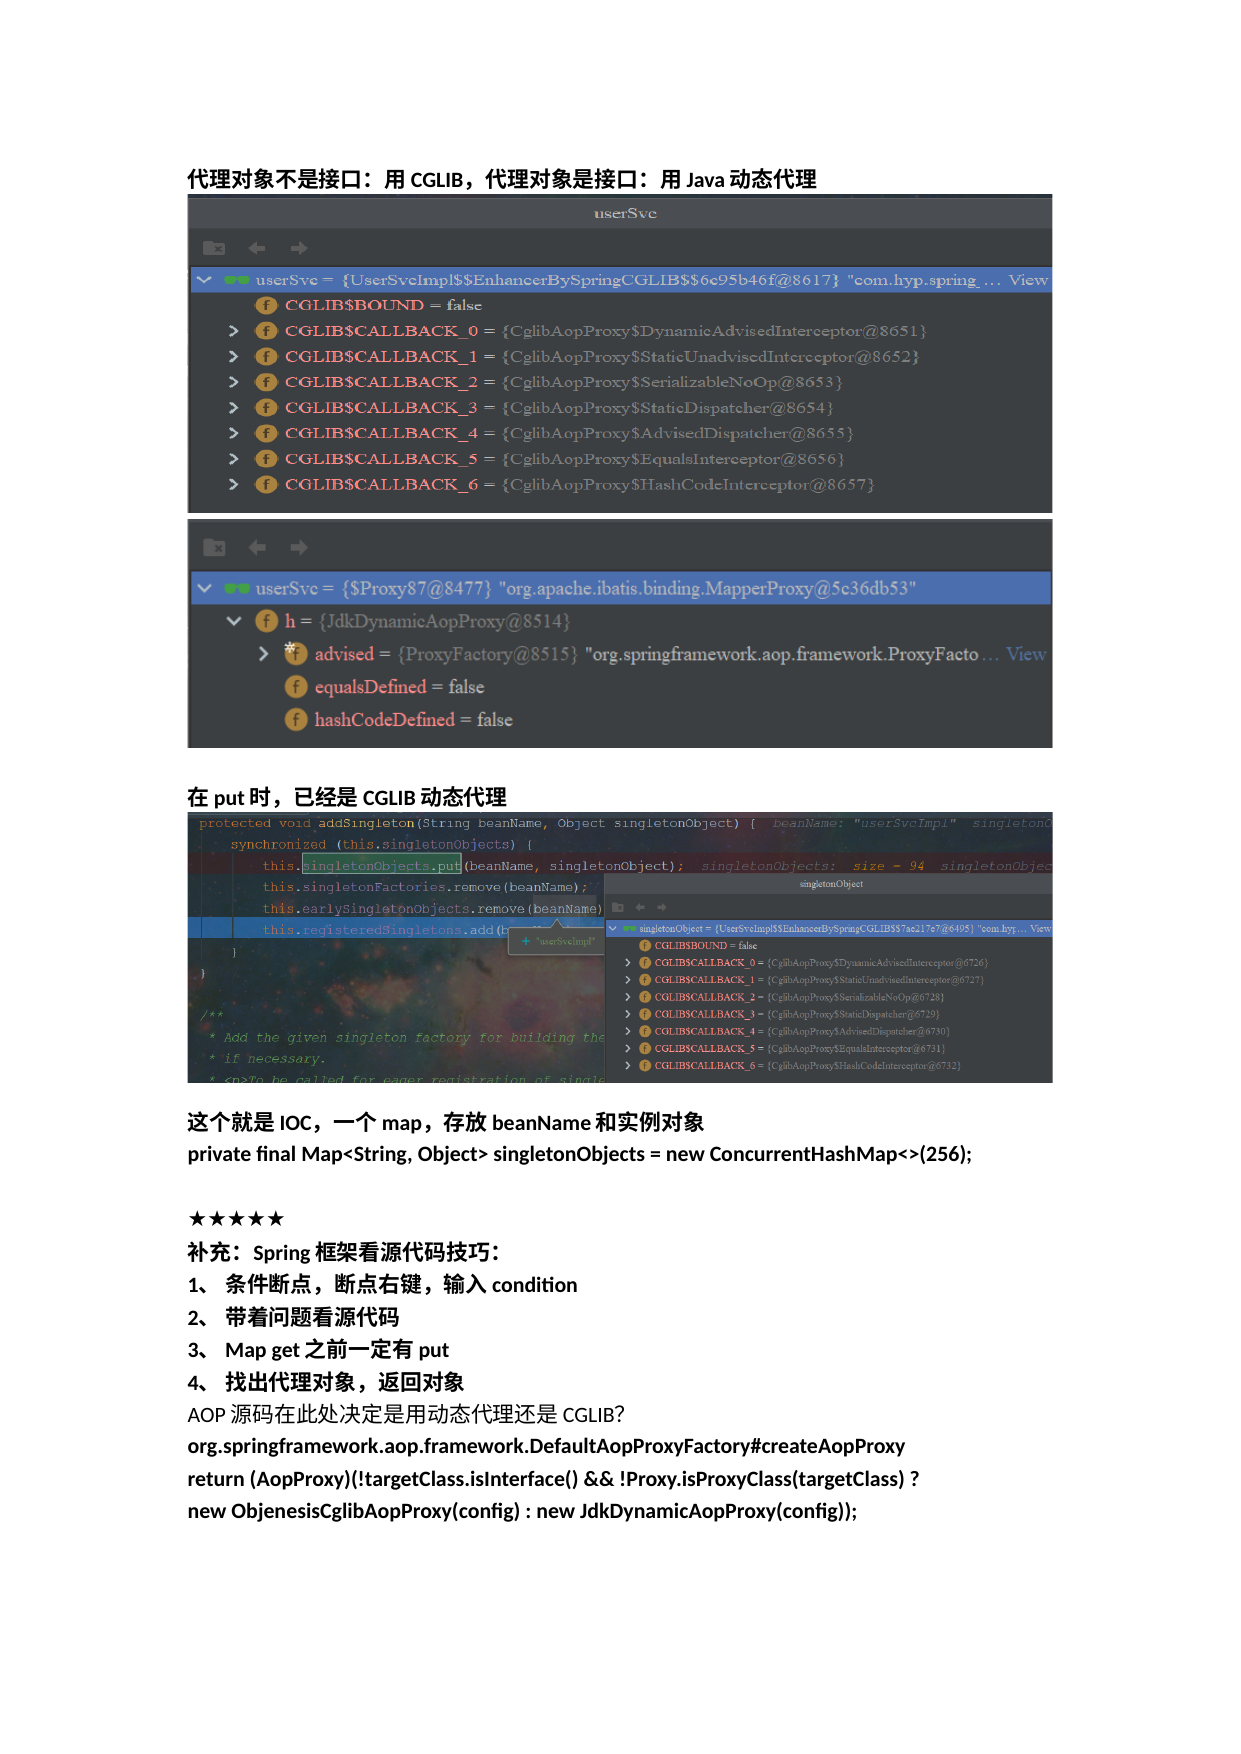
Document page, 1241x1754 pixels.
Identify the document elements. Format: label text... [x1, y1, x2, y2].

text private final Map<String, Object> singletonObjects = new ConcurrentHashMap<>(256); [187, 1137, 1053, 1169]
text 这个就是IOC，一个map，存放beanName和实例对象 [187, 1104, 1053, 1137]
list 条件断点，断点右键，输入condition [187, 1267, 1053, 1299]
list Map get之前一定有put [187, 1332, 1053, 1364]
picture [187, 812, 1053, 1083]
text 补充：Spring框架看源代码技巧： [187, 1234, 1053, 1267]
text org.springframework.aop.framework.DefaultAopProxyFactory#createAopProxy [187, 1429, 1053, 1462]
text AOP源码在此处决定是用动态代理还是CGLIB？ [187, 1397, 1053, 1429]
text return (AopProxy)(!targetClass.isInterface() && !Proxy.isProxyClass(targetClass) ? [187, 1462, 1053, 1494]
list 带着问题看源代码 [187, 1299, 1053, 1332]
picture [187, 194, 1053, 513]
text ★★★★★ [187, 1202, 1053, 1234]
text 在put时，已经是CGLIB动态代理 [187, 779, 1053, 812]
text 代理对象不是接口：用CGLIB，代理对象是接口：用Java动态代理 [187, 162, 1053, 194]
list 找出代理对象，返回对象 [187, 1364, 1053, 1397]
picture [187, 519, 1053, 748]
text new ObjenesisCglibAopProxy(config) : new JdkDynamicAopProxy(config)); [187, 1494, 1053, 1527]
